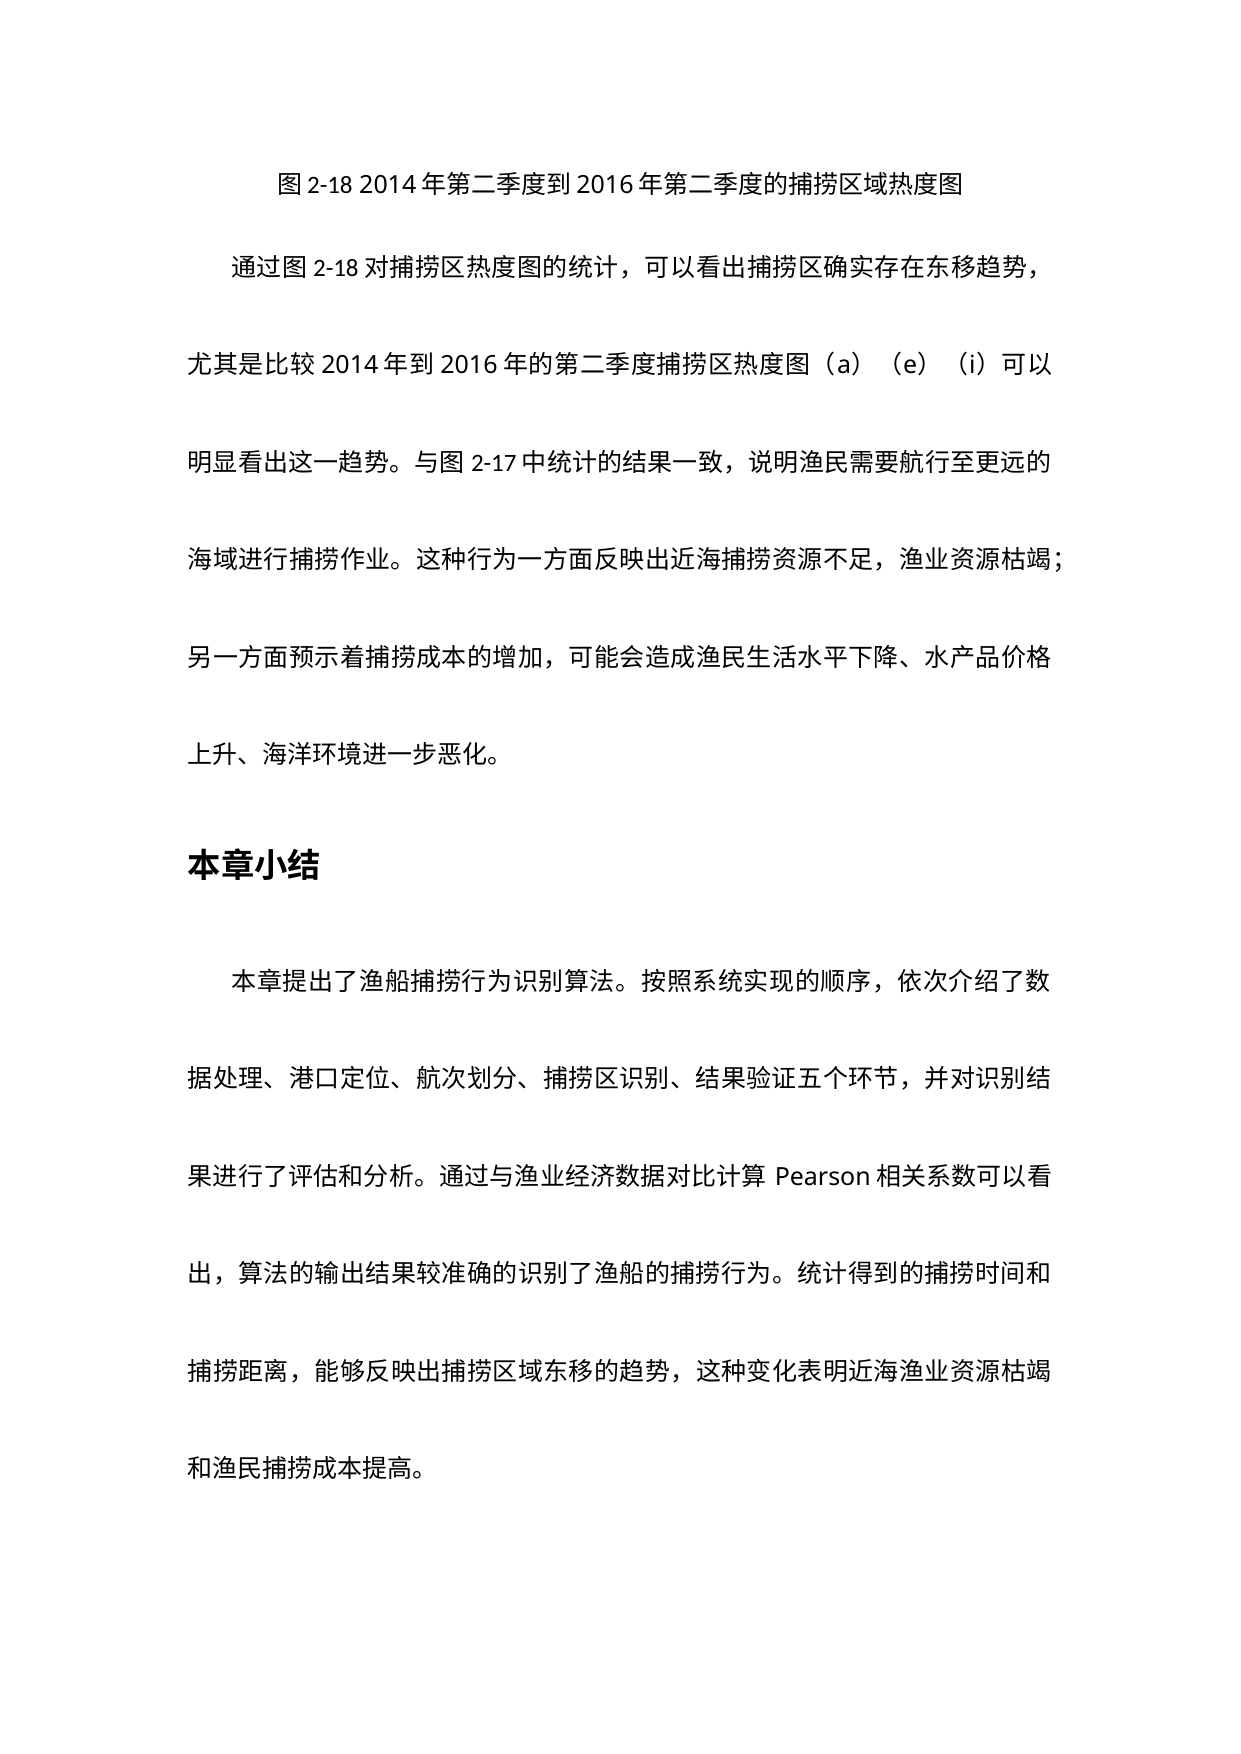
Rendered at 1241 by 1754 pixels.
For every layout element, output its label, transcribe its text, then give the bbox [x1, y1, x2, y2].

text 通过图2-18对捕捞区热度图的统计，可以看出捕捞区确实存在东移趋势，尤其是比较2014年到2016年的第二季度捕捞区热度图（a）（e）（i）可以明显看出这一趋势。与图2-17中统计的结果一致，说明渔民需要航行至更远的海域进行捕捞作业。这种行为一方面反映出近海捕捞资源不足，渔业资源枯竭；另一方面预示着捕捞成本的增加，可能会造成渔民生活水平下降、水产品价格上升、海洋环境进一步恶化。 [187, 233, 1053, 786]
text 本章提出了渔船捕捞行为识别算法。按照系统实现的顺序，依次介绍了数据处理、港口定位、航次划分、捕捞区识别、结果验证五个环节，并对识别结果进行了评估和分析。通过与渔业经济数据对比计算Pearson相关系数可以看出，算法的输出结果较准确的识别了渔船的捕捞行为。统计得到的捕捞时间和捕捞距离，能够反映出捕捞区域东移的趋势，这种变化表明近海渔业资源枯竭和渔民捕捞成本提高。 [187, 947, 1053, 1499]
subtitle 本章小结 [187, 831, 1053, 896]
text 图2-18 2014年第二季度到2016年第二季度的捕捞区域热度图 [187, 150, 1053, 215]
